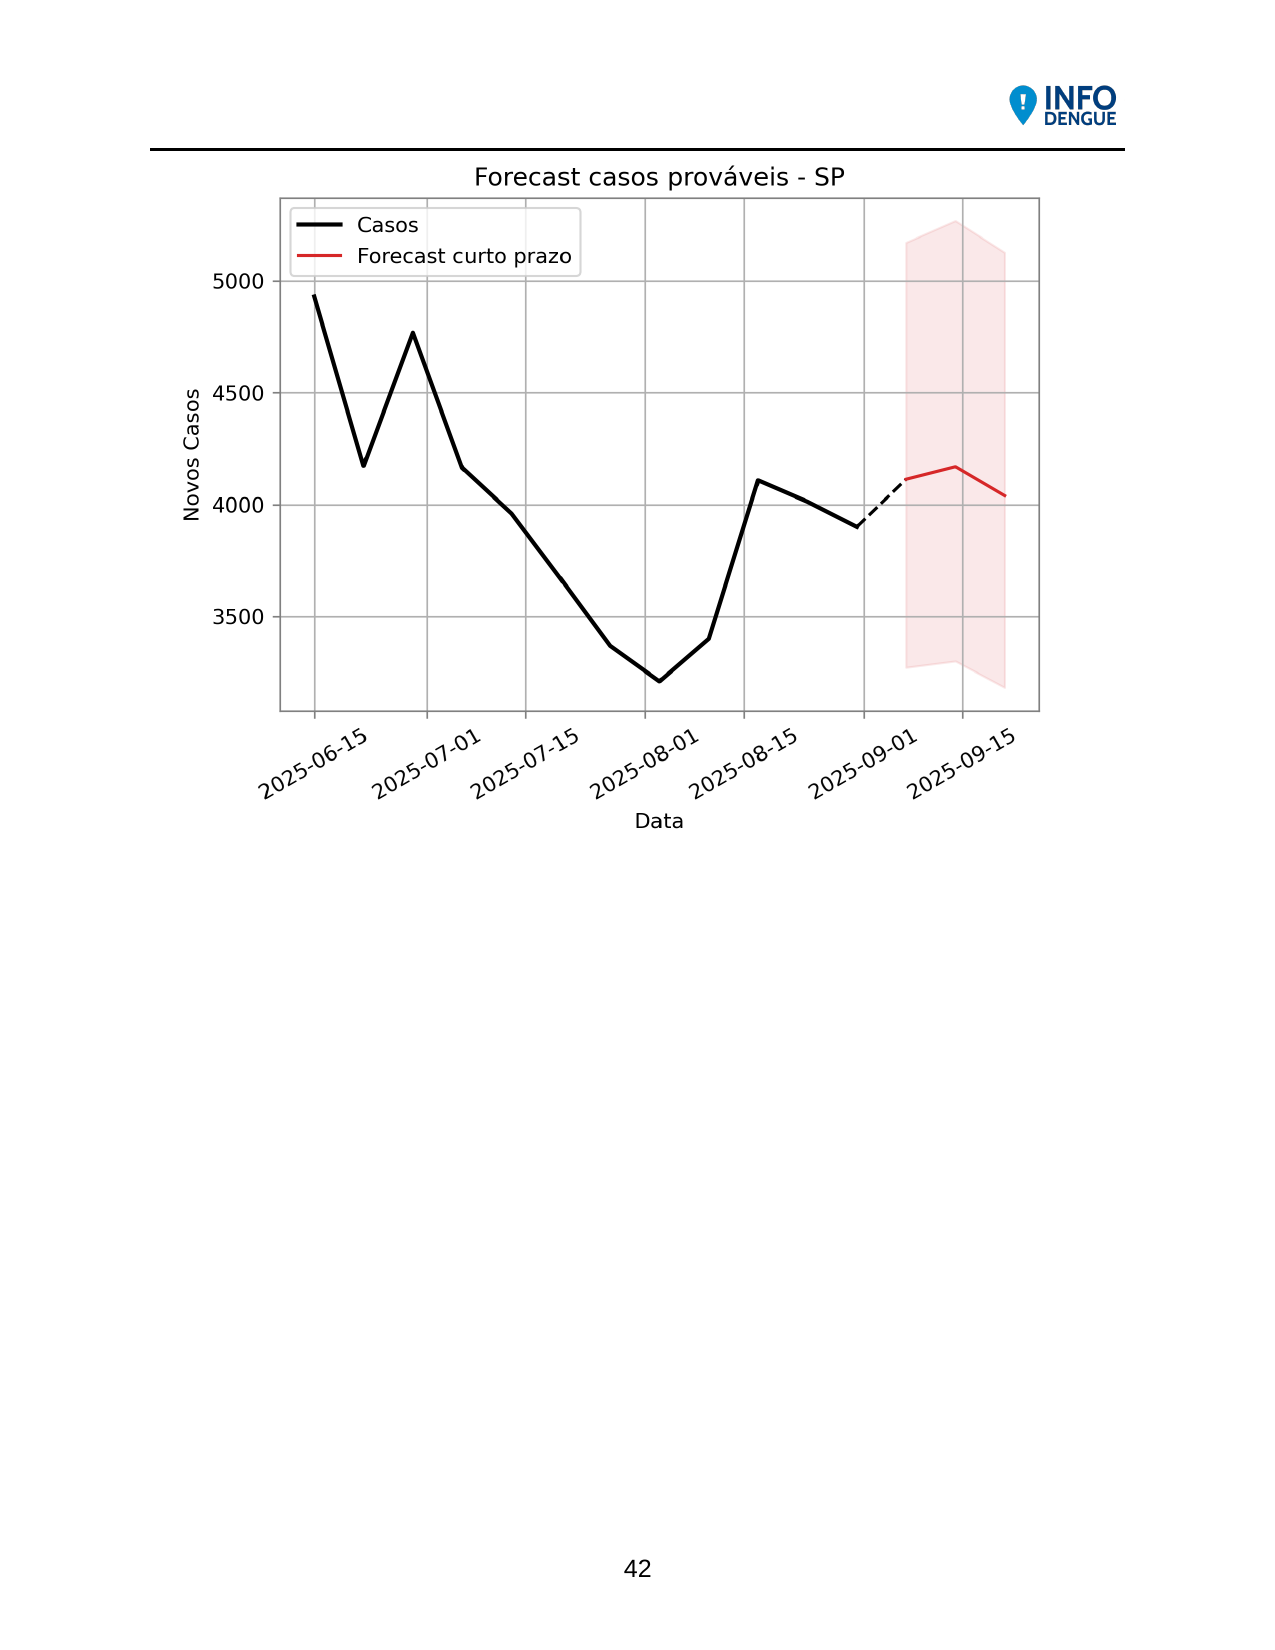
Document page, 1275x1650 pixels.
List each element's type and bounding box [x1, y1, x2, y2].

picture [1000, 75, 1125, 136]
picture [168, 151, 1054, 847]
